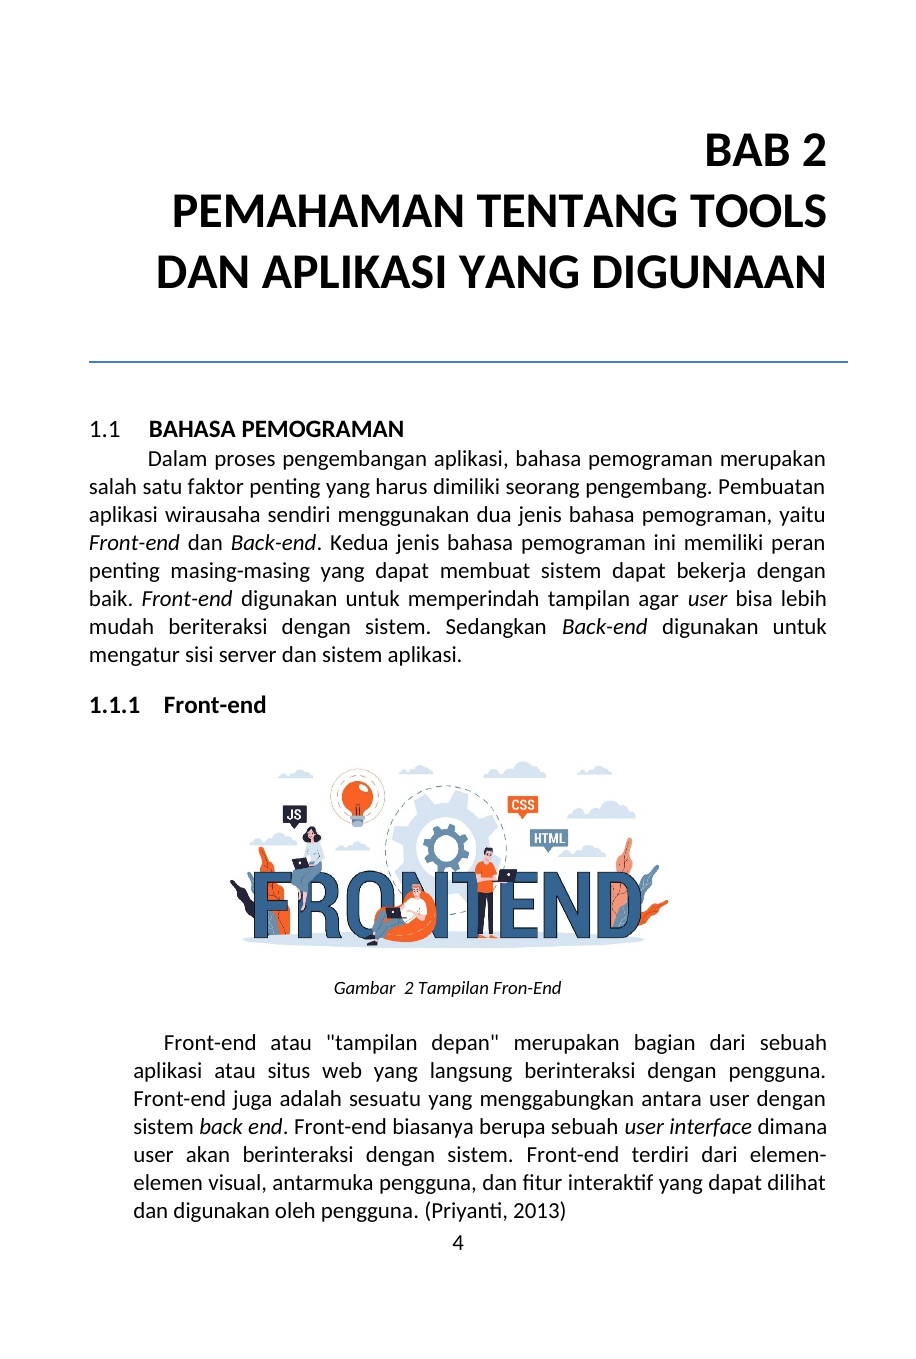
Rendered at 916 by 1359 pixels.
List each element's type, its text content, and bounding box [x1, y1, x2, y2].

subtitle Front-end [89, 689, 827, 720]
subtitle BAB 2 PEMAHAMAN TENTANG TOOLS DAN APLIKASI YANG DIGUNAAN [89, 118, 827, 301]
subtitle BAHASA PEMOGRAMAN [89, 414, 827, 444]
list Front-end atau "tampilan depan" merupakan bagian dari sebuah aplikasi atau situs web yang langsung berinteraksi dengan pengguna. Front-end juga adalah sesuatu yang menggabungkan antara user dengan sistem back end. Front-end biasanya berupa sebuah user interface dimana user akan berinteraksi dengan sistem. Front-end terdiri dari elemen-elemen visual, antarmuka pengguna, dan fitur interaktif yang dapat dilihat dan digunakan oleh pengguna. (Priyanti, 2013) [133, 1028, 827, 1224]
text Dalam proses pengembangan aplikasi, bahasa pemograman merupakan salah satu faktor penting yang harus dimiliki seorang pengembang. Pembuatan aplikasi wirausaha sendiri menggunakan dua jenis bahasa pemograman, yaitu Front-end dan Back-end. Kedua jenis bahasa pemograman ini memiliki peran penting masing-masing yang dapat membuat sistem dapat bekerja dengan baik. Front-end digunakan untuk memperindah tampilan agar user bisa lebih mudah beriteraksi dengan sistem. Sedangkan Back-end digunakan untuk mengatur sisi server dan sistem aplikasi. [89, 444, 827, 668]
picture [224, 726, 669, 964]
